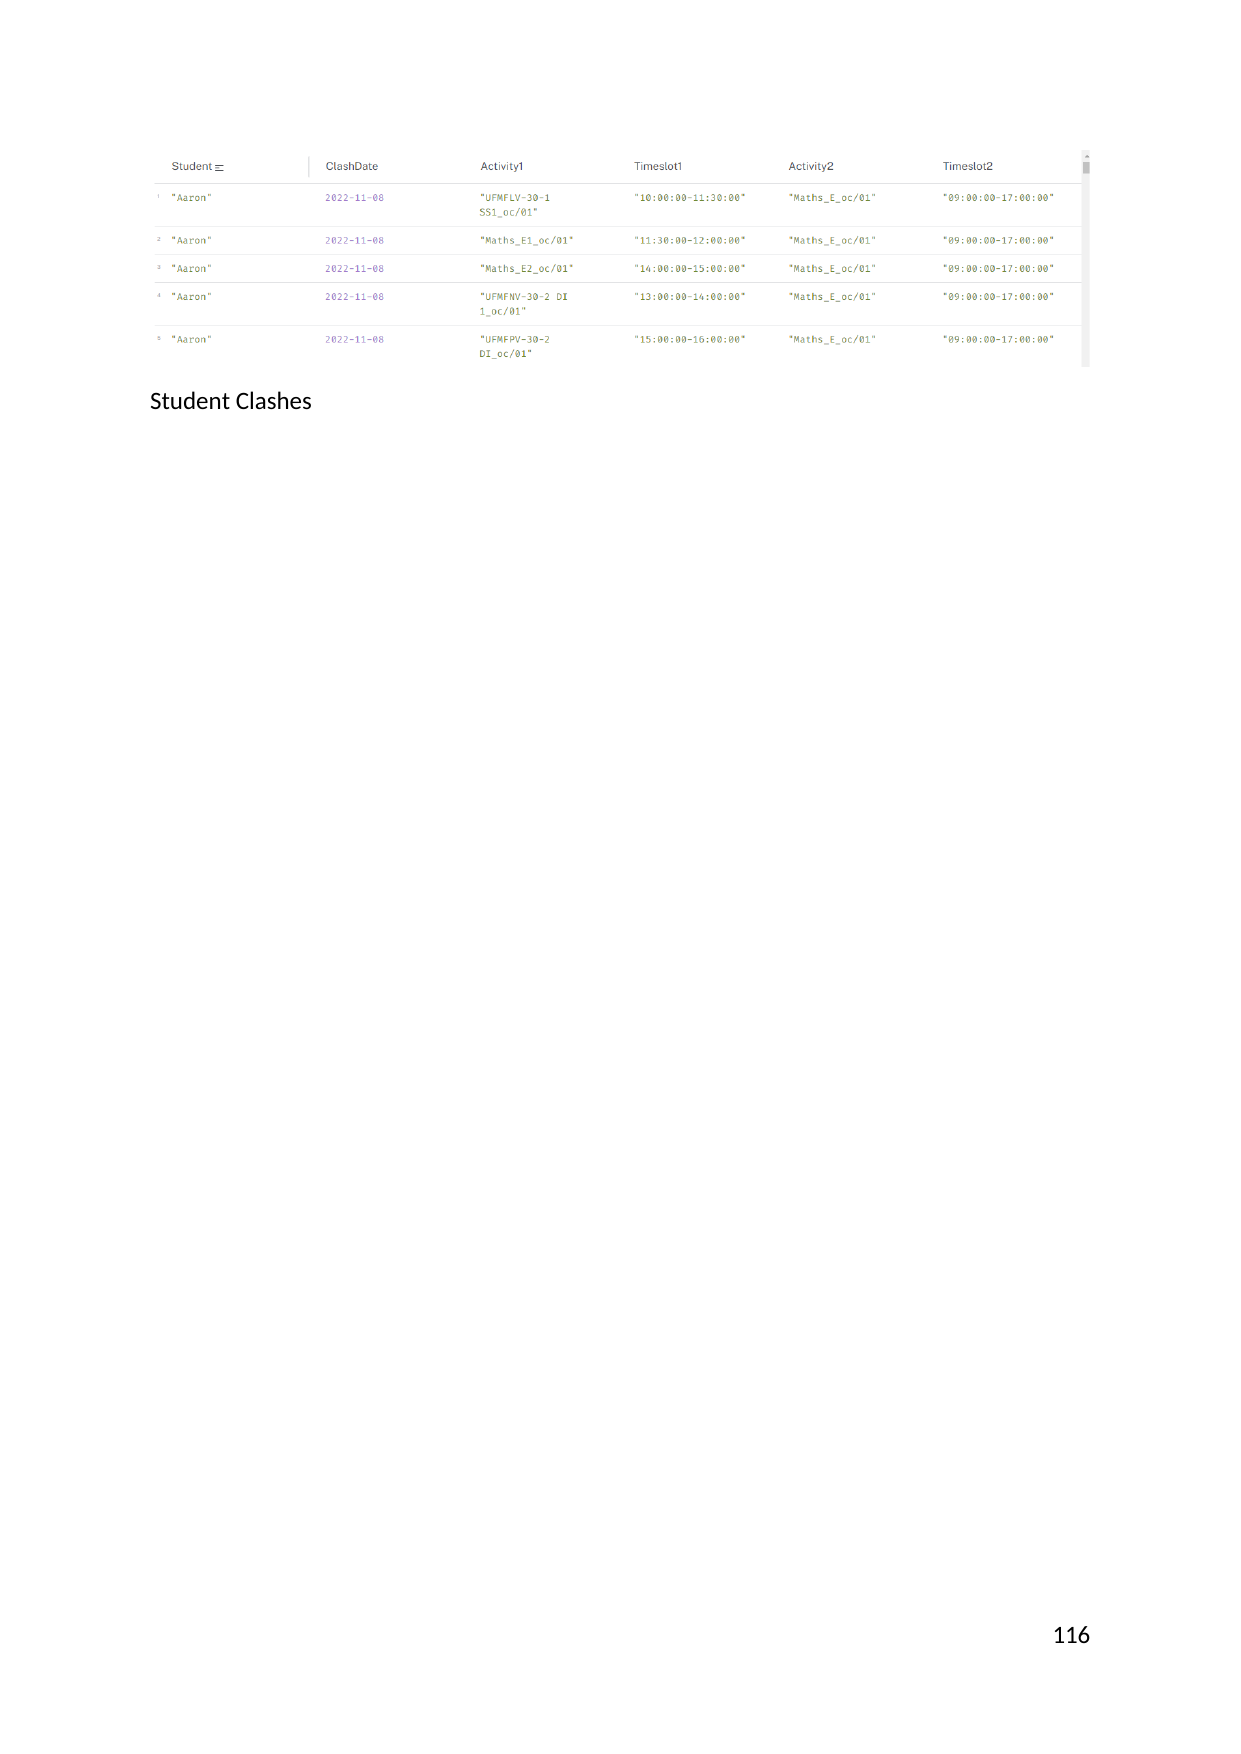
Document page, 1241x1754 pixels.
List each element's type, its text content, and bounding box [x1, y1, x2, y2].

text Student Clashes [150, 386, 1090, 416]
picture [150, 150, 1090, 367]
